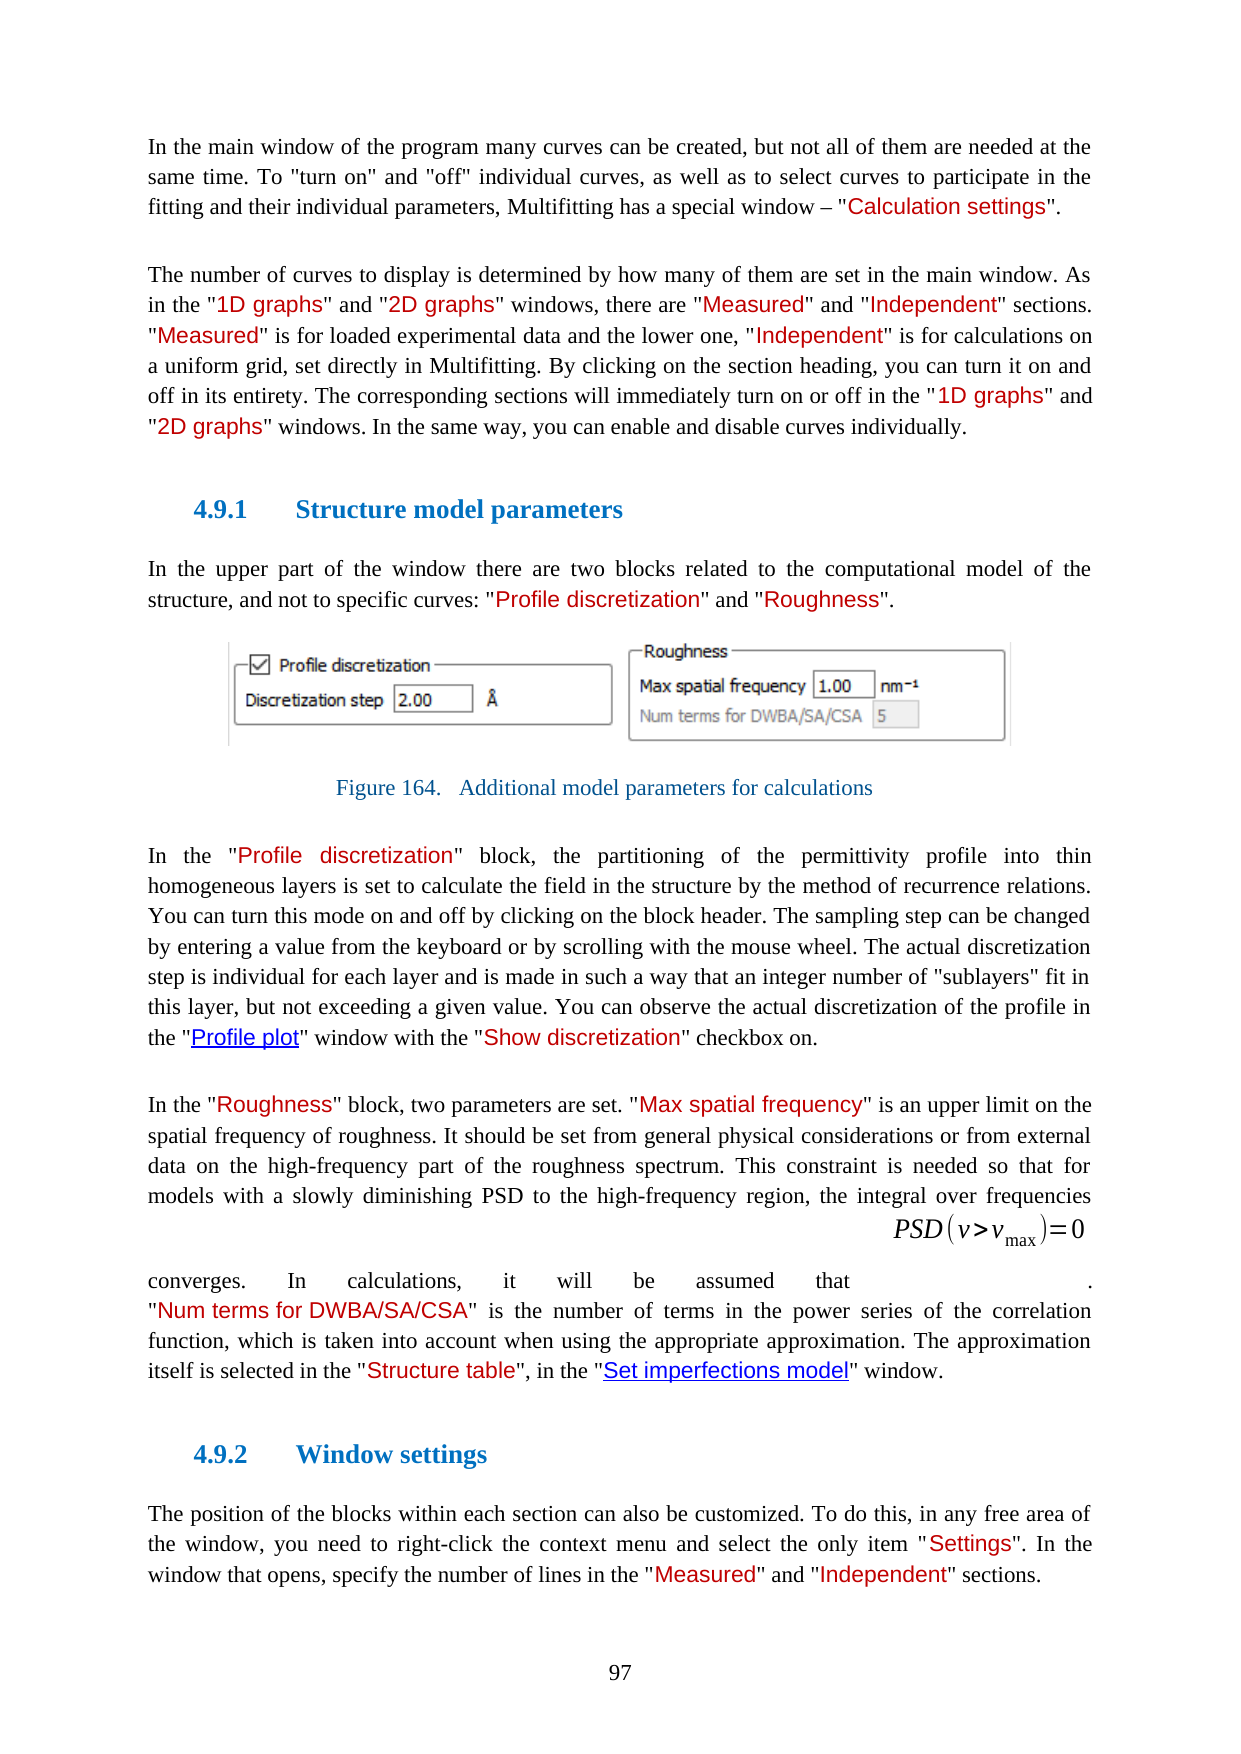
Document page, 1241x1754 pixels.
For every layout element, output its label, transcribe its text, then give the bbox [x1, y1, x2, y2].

text In the upper part of the window there are two blocks related to the computational model of the structure, and not to specific curves: "Profile discretization" and "Roughness". [148, 555, 1093, 612]
text The position of the blocks within each section can also be customized. To do this, in any free area of the window, you need to right-click the context menu and select the only item "Settings". In the window that opens, specify the number of lines in the "Measured" and "Independent" sections. [148, 1500, 1093, 1587]
subtitle Structure model parameters [193, 493, 1093, 524]
text The number of curves to display is determined by how many of them are set in the main window. As in the "1D graphs" and "2D graphs" windows, there are "Measured" and "Independent" sections. "Measured" is for loaded experimental data and the lower one, "Independent" is for calculations on a uniform grid, set directly in Multifitting. By clicking on the section heading, you can turn it on and off in its entirety. The corresponding sections will immediately turn on or off in the "1D graphs" and "2D graphs" windows. In the same way, you can enable and disable curves individually. [148, 261, 1093, 439]
text In the "Profile discretization" block, the partitioning of the permittivity profile into thin homogeneous layers is set to calculate the field in the structure by the method of recurrence relations. You can turn this mode on and off by clicking on the block header. The sampling step can be changed by entering a value from the keyboard or by scrolling with the mouse wheel. The actual discretization step is individual for each layer and is made in such a way that an integer number of "sublayers" fit in this layer, but not exceeding a given value. You can observe the actual discretization of the profile in the "Profile plot" window with the "Show discretization" checkbox on. [148, 842, 1093, 1050]
picture [228, 642, 1012, 746]
text In the main window of the program many curves can be created, but not all of them are needed at the same time. To "turn on" and "off" individual curves, as well as to select curves to participate in the fitting and their individual parameters, Multifitting has a special window – "Calculation settings". [148, 133, 1093, 220]
text In the "Roughness" block, two parameters are set. "Max spatial frequency" is an upper limit on the spatial frequency of roughness. It should be set from general physical considerations or from external data on the high-frequency part of the roughness spectrum. This constraint is needed so that for models with a slowly diminishing PSD to the high-frequency region, the integral over frequencies converges. In calculations, it will be assumed that . "Num terms for DWBA/SA/CSA" is the number of terms in the power series of the correlation function, which is taken into account when using the appropriate approximation. The approximation itself is selected in the "Structure table", in the "Set imperfections model" window. [148, 1091, 1093, 1384]
subtitle Window settings [193, 1438, 1093, 1469]
